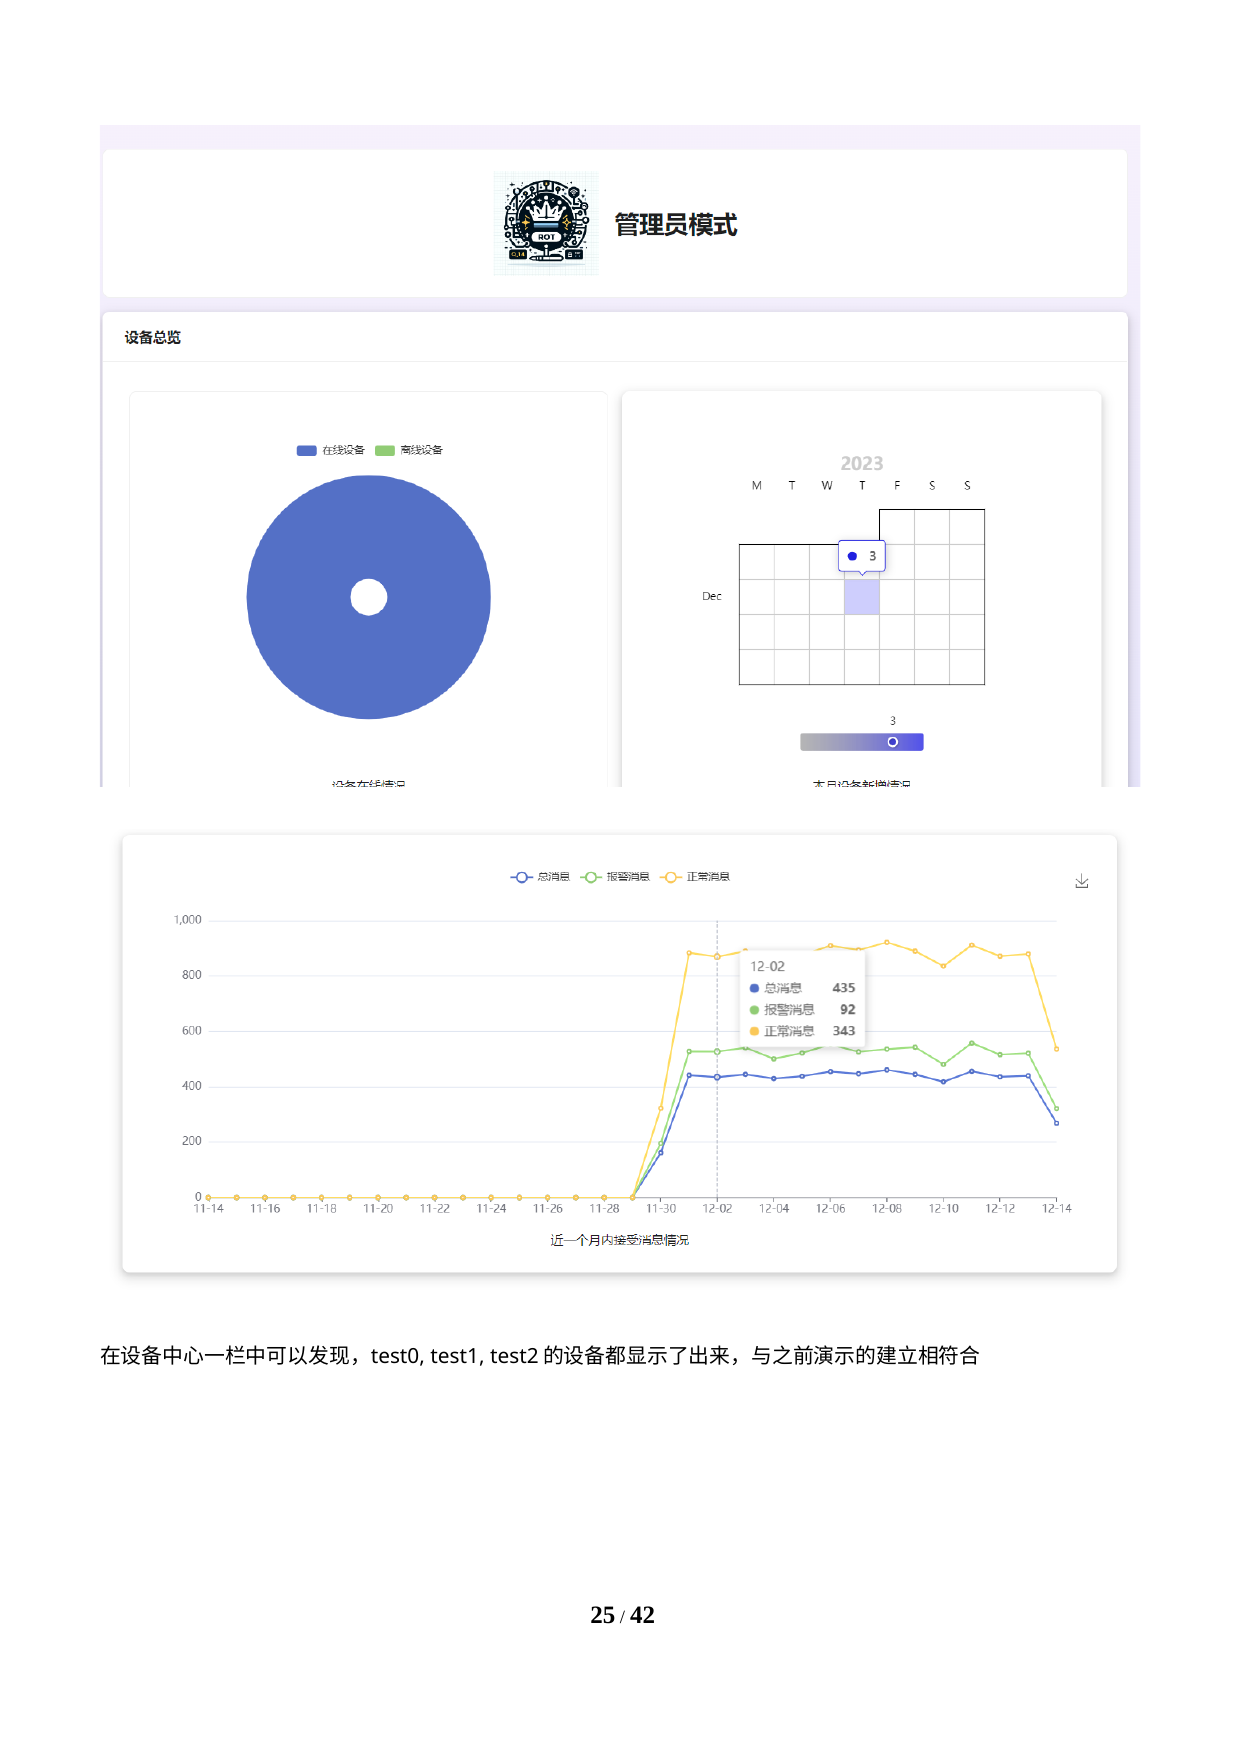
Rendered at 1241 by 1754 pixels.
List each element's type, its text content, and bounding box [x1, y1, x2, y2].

picture [99, 829, 1141, 1296]
text 在设备中心一栏中可以发现，test0, test1, test2的设备都显示了出来，与之前演示的建立相符合 [100, 1338, 1140, 1371]
picture [99, 125, 1141, 787]
